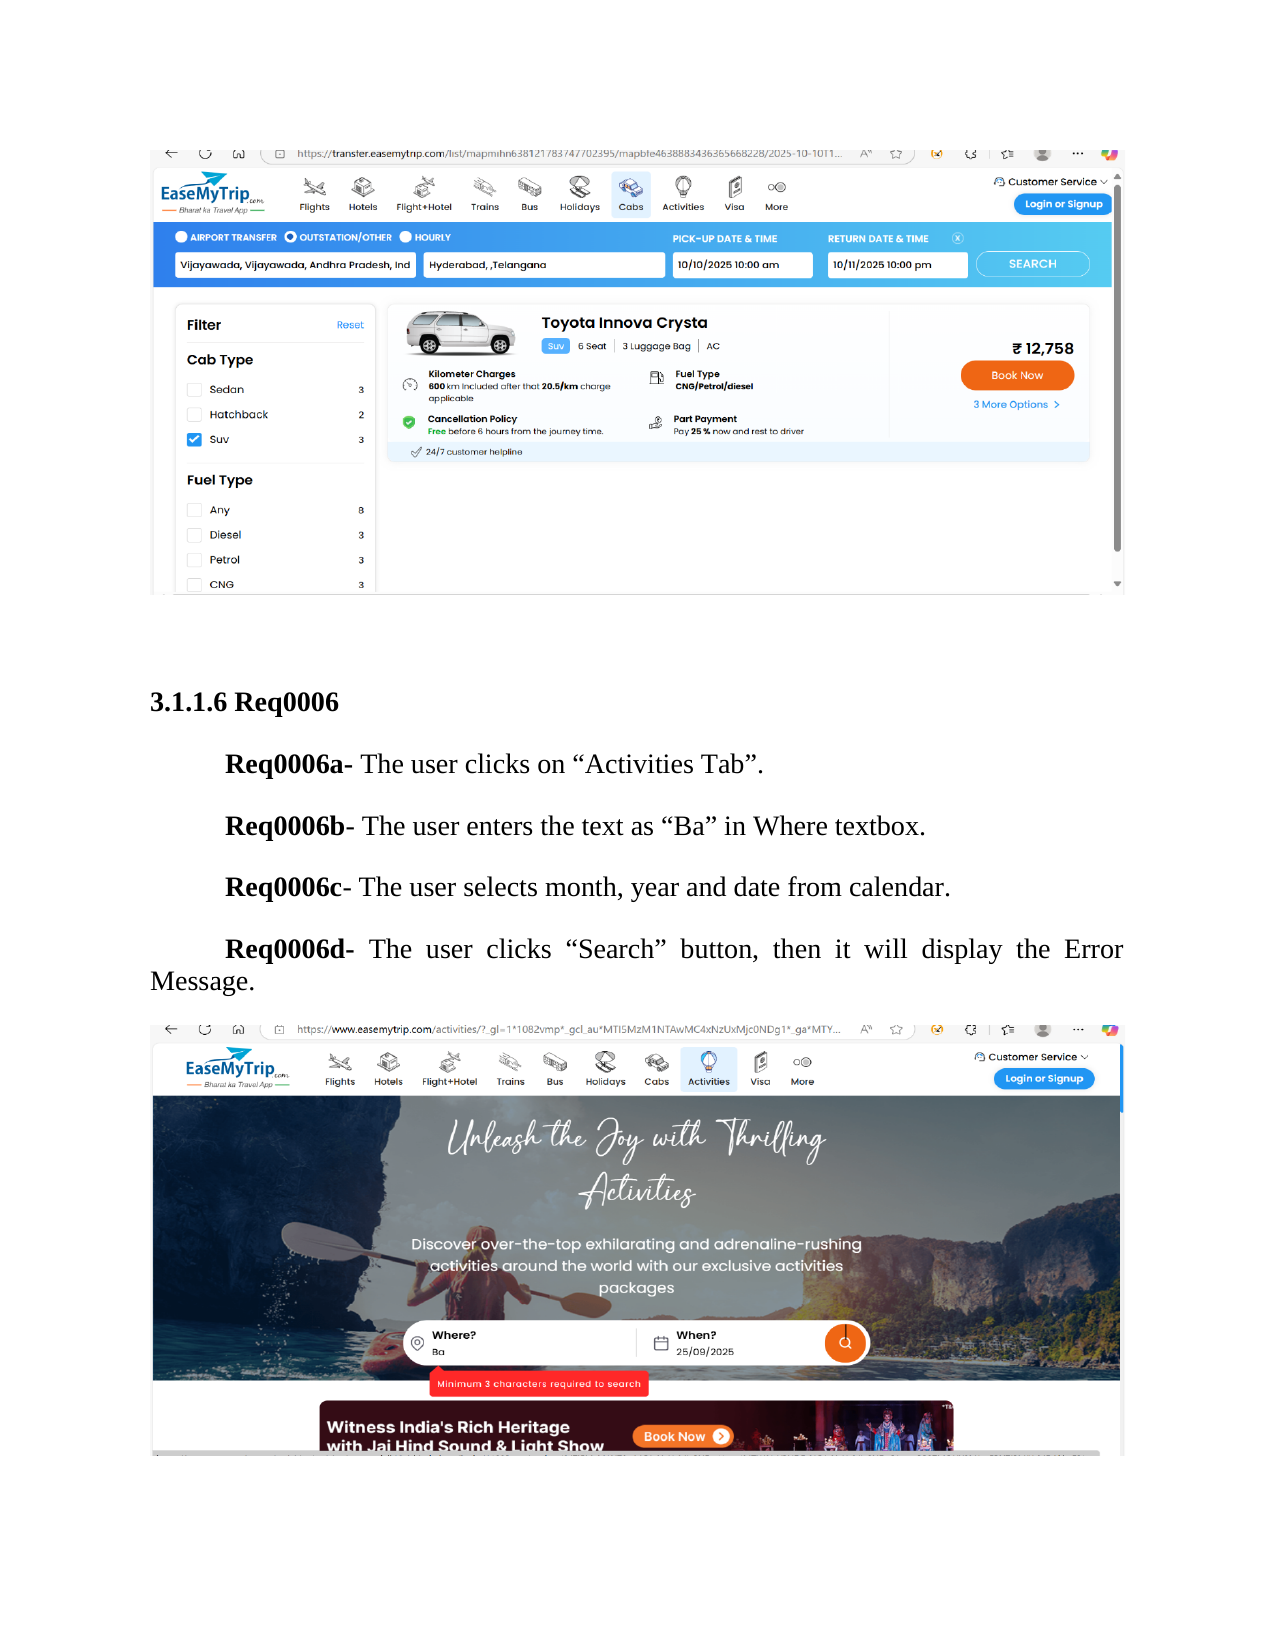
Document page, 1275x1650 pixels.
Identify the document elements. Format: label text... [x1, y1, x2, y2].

text Req0006a- The user clicks on “Activities Tab”. [150, 747, 1125, 779]
text Req0006b- The user enters the text as “Ba” in Where textbox. [150, 809, 1125, 841]
text Req0006c- The user selects month, year and date from calendar. [150, 870, 1125, 903]
text 3.1.1.6 Req0006 [150, 686, 1125, 718]
picture [150, 150, 1125, 595]
text Req0006d- The user clicks “Search” button, then it will display the Error Message. [150, 932, 1125, 997]
picture [150, 1025, 1125, 1456]
